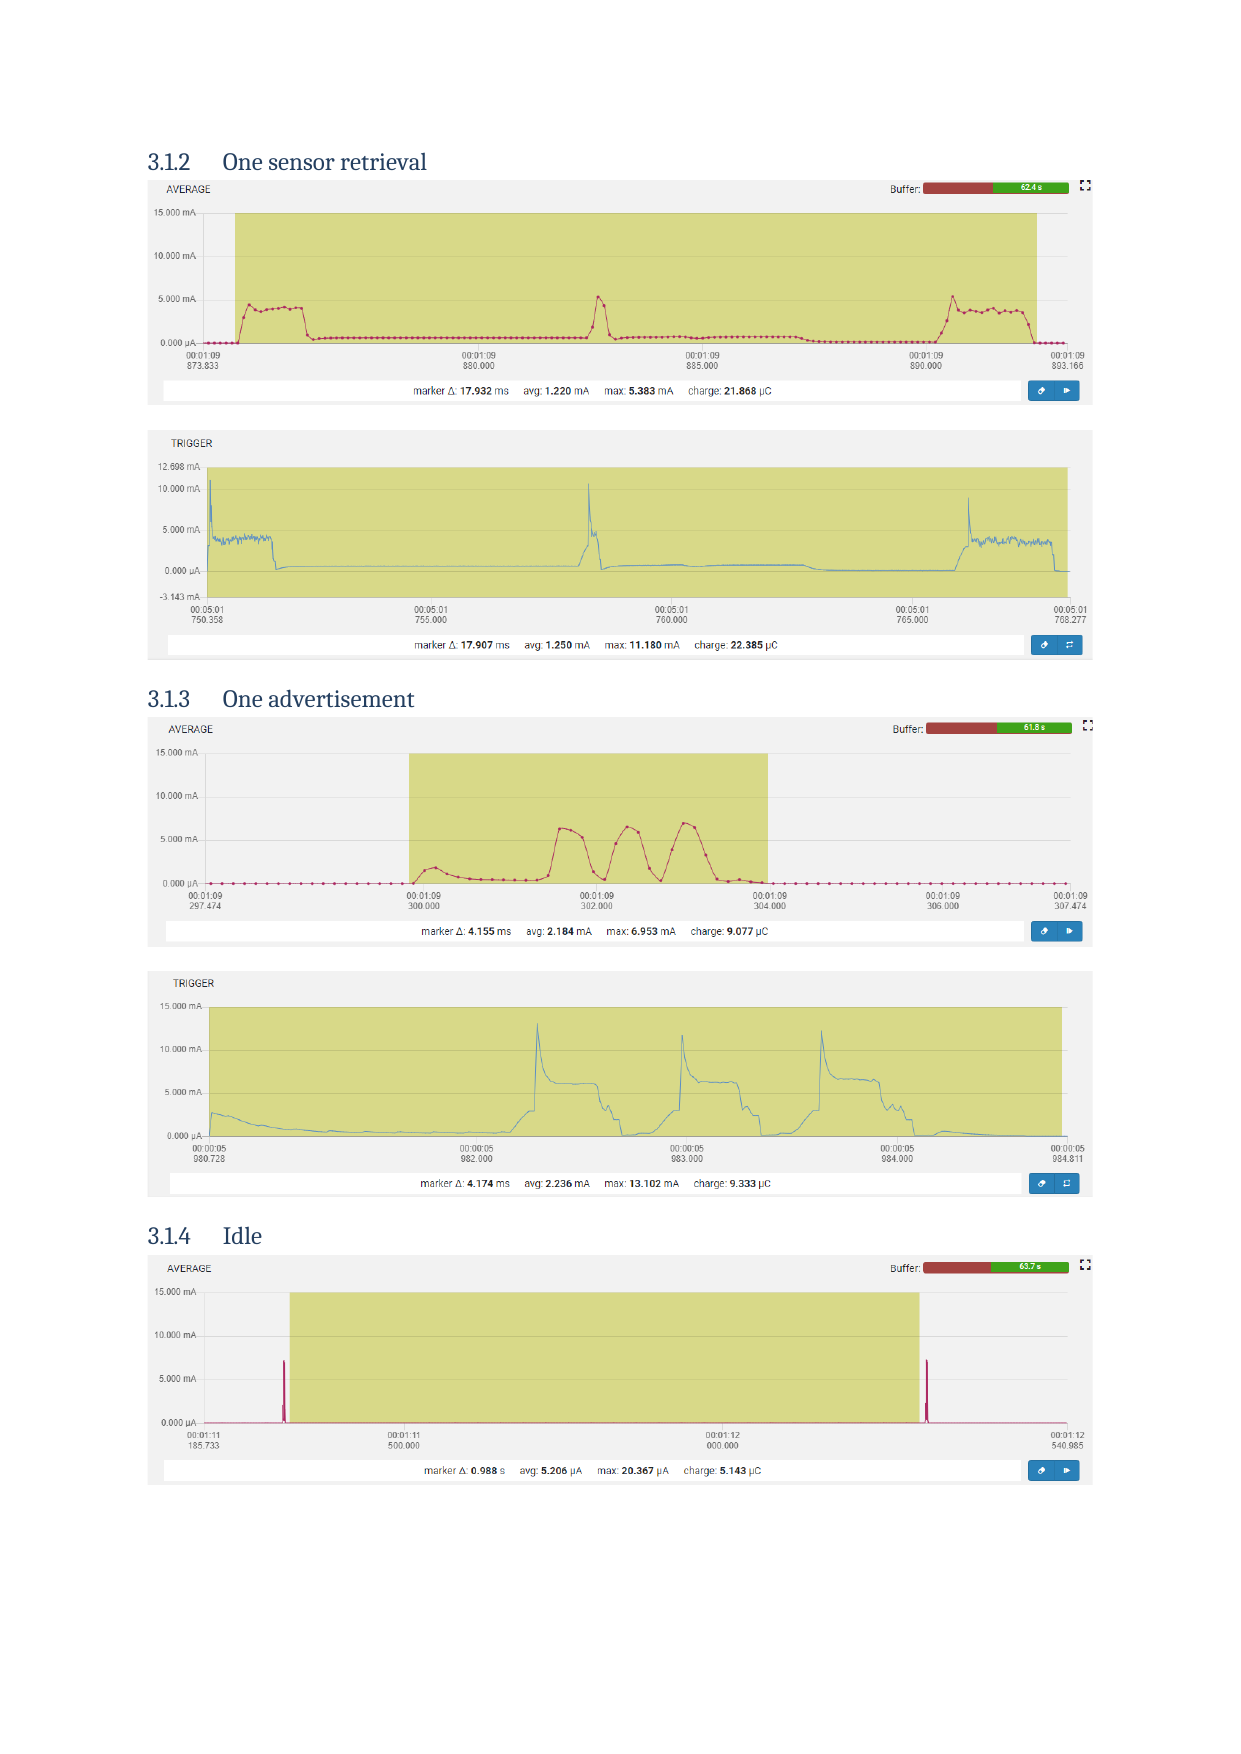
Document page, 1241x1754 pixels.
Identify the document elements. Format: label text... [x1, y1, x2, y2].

picture [147, 971, 1093, 1197]
subtitle One sensor retrieval [148, 148, 1093, 176]
subtitle One advertisement [148, 685, 1093, 714]
picture [147, 1255, 1093, 1485]
picture [147, 180, 1093, 405]
picture [147, 717, 1093, 947]
picture [147, 430, 1093, 660]
subtitle Idle [148, 1222, 1093, 1251]
